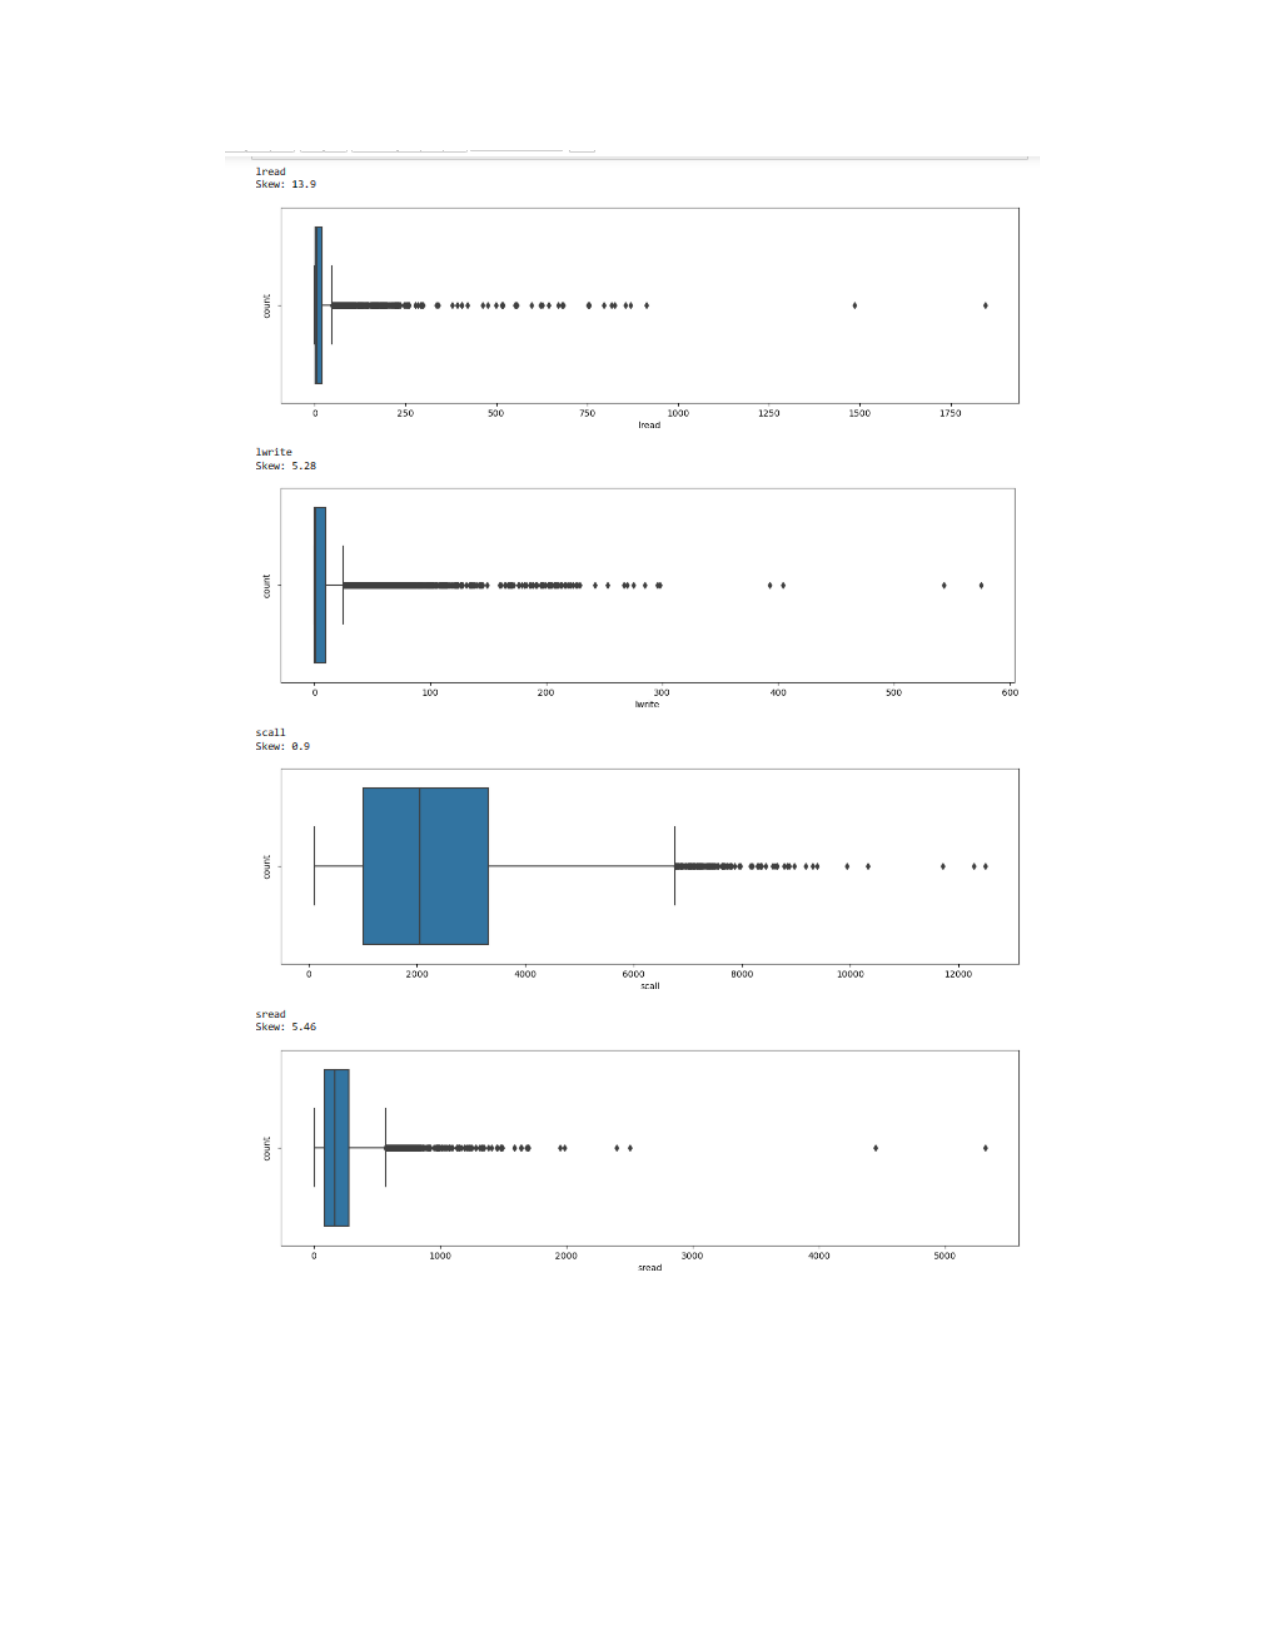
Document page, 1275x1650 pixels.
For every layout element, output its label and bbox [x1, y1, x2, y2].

picture [225, 150, 1040, 1272]
